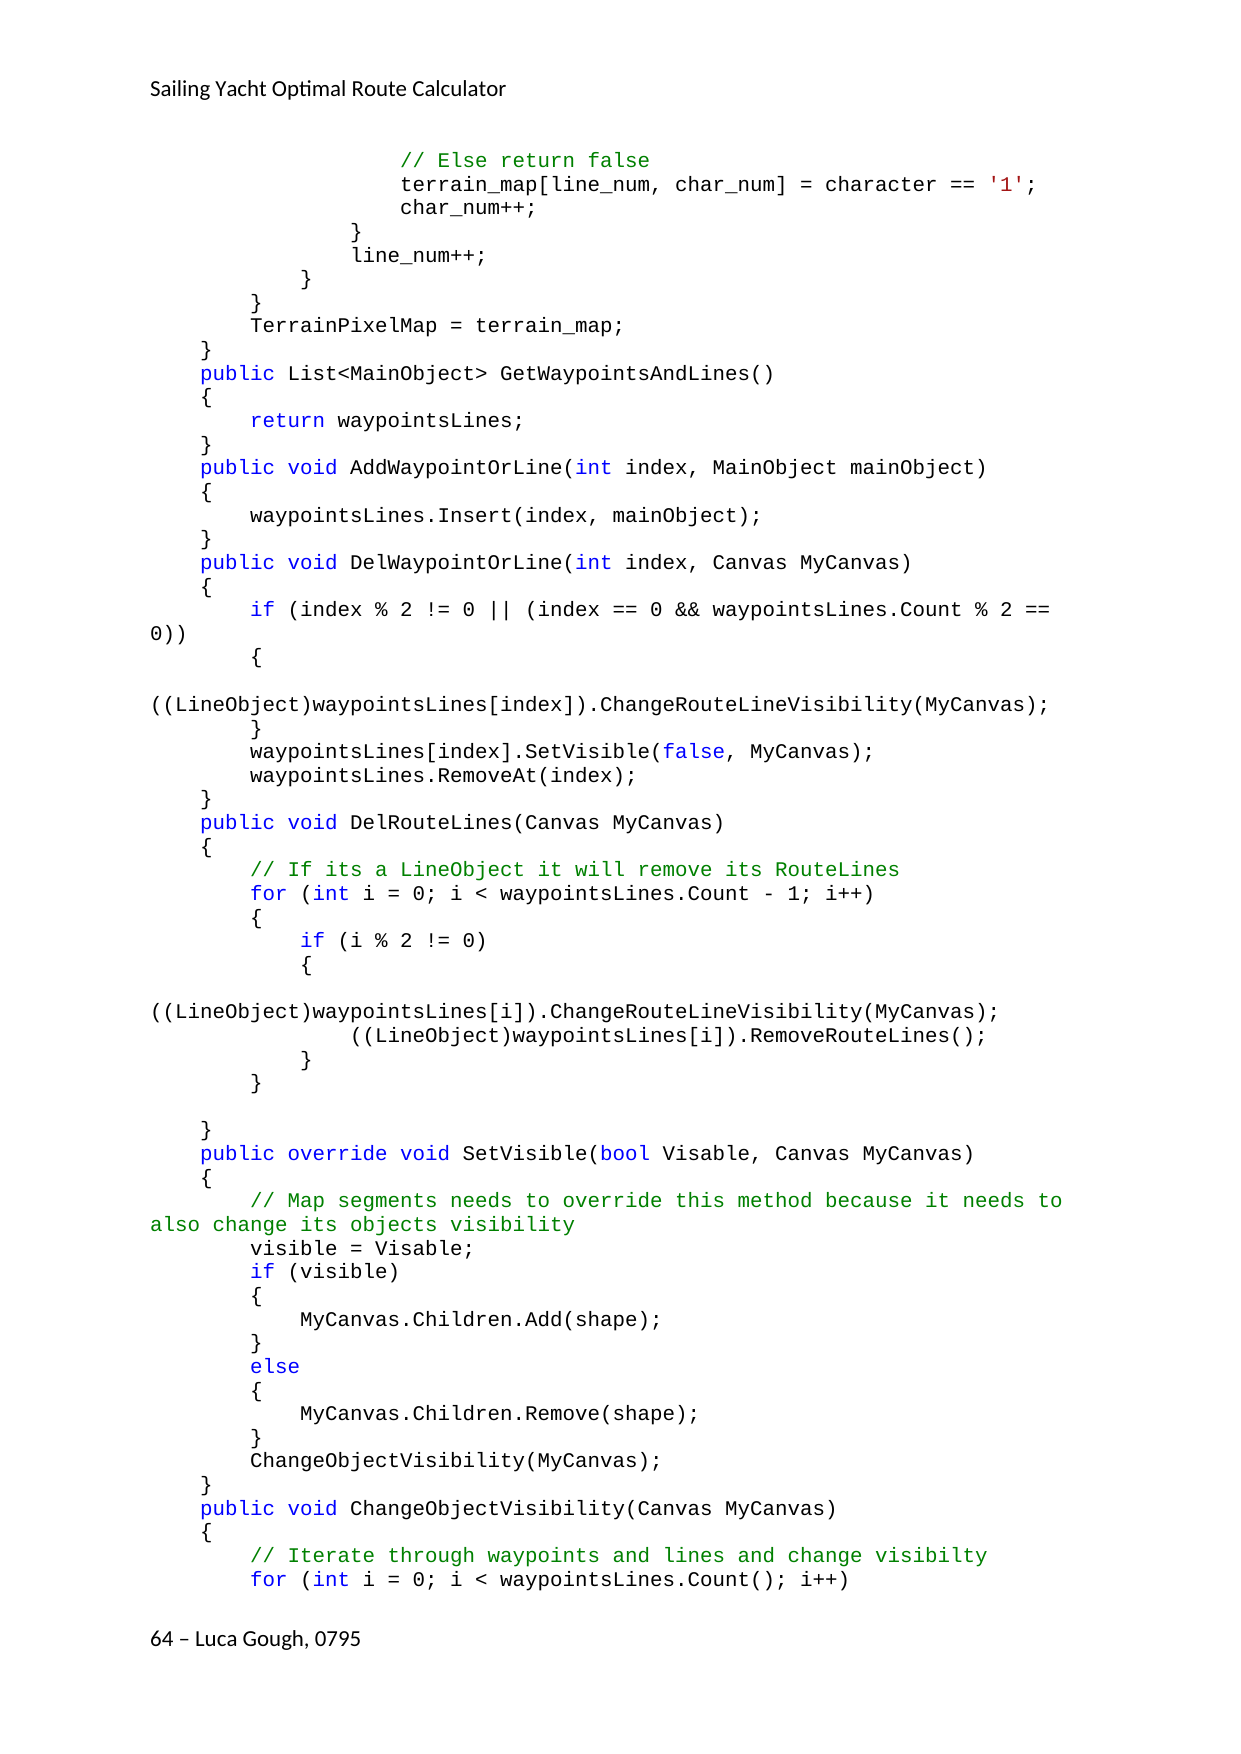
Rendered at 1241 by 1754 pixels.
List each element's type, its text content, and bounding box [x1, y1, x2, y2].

text } [150, 292, 1090, 316]
text if (index % 2 != 0 || (index == 0 && waypointsLines.Count % 2 == 0)) [150, 599, 1090, 647]
text } [150, 788, 1090, 812]
text } [150, 1048, 1090, 1072]
text { [150, 1521, 1090, 1545]
text MyCanvas.Children.Add(shape); [150, 1309, 1090, 1332]
text public void DelRouteLines(Canvas MyCanvas) [150, 812, 1090, 836]
text terrain_map[line_num, char_num] = character == '1'; [150, 174, 1090, 197]
text ((LineObject)waypointsLines[index]).ChangeRouteLineVisibility(MyCanvas); [150, 670, 1090, 717]
text // Iterate through waypoints and lines and change visibilty [150, 1545, 1090, 1569]
text ((LineObject)waypointsLines[i]).RemoveRouteLines(); [150, 1025, 1090, 1048]
text } [150, 221, 1090, 244]
text public List<MainObject> GetWaypointsAndLines() [150, 363, 1090, 386]
text } [150, 434, 1090, 457]
text { [150, 647, 1090, 670]
text for (int i = 0; i < waypointsLines.Count - 1; i++) [150, 883, 1090, 907]
text // Else return false [150, 150, 1090, 174]
text } [150, 1332, 1090, 1356]
text waypointsLines[index].SetVisible(false, MyCanvas); [150, 741, 1090, 765]
text { [150, 954, 1090, 978]
text waypointsLines.Insert(index, mainObject); [150, 505, 1090, 528]
text for (int i = 0; i < waypointsLines.Count(); i++) [150, 1569, 1090, 1592]
text if (i % 2 != 0) [150, 930, 1090, 954]
text public override void SetVisible(bool Visable, Canvas MyCanvas) [150, 1143, 1090, 1167]
text } [150, 1072, 1090, 1096]
text { [150, 836, 1090, 859]
text } [150, 339, 1090, 363]
text else [150, 1356, 1090, 1379]
text } [150, 268, 1090, 292]
text { [150, 907, 1090, 930]
text char_num++; [150, 197, 1090, 221]
text { [150, 386, 1090, 410]
text { [150, 481, 1090, 505]
text line_num++; [150, 244, 1090, 268]
text if (visible) [150, 1261, 1090, 1285]
text } [150, 1119, 1090, 1143]
text } [150, 717, 1090, 741]
text visible = Visable; [150, 1238, 1090, 1261]
text ((LineObject)waypointsLines[i]).ChangeRouteLineVisibility(MyCanvas); [150, 978, 1090, 1025]
text MyCanvas.Children.Remove(shape); [150, 1403, 1090, 1427]
text public void DelWaypointOrLine(int index, Canvas MyCanvas) [150, 552, 1090, 576]
text return waypointsLines; [150, 410, 1090, 434]
text { [150, 1285, 1090, 1309]
text { [150, 1167, 1090, 1190]
text } [150, 528, 1090, 552]
text { [150, 1379, 1090, 1403]
text { [150, 576, 1090, 599]
text public void ChangeObjectVisibility(Canvas MyCanvas) [150, 1498, 1090, 1521]
text public void AddWaypointOrLine(int index, MainObject mainObject) [150, 457, 1090, 481]
text TerrainPixelMap = terrain_map; [150, 316, 1090, 339]
text // Map segments needs to override this method because it needs to also change its objects visibility [150, 1190, 1090, 1238]
text } [150, 1474, 1090, 1498]
text } [150, 1427, 1090, 1451]
text ChangeObjectVisibility(MyCanvas); [150, 1451, 1090, 1474]
text waypointsLines.RemoveAt(index); [150, 765, 1090, 788]
text // If its a LineObject it will remove its RouteLines [150, 859, 1090, 883]
